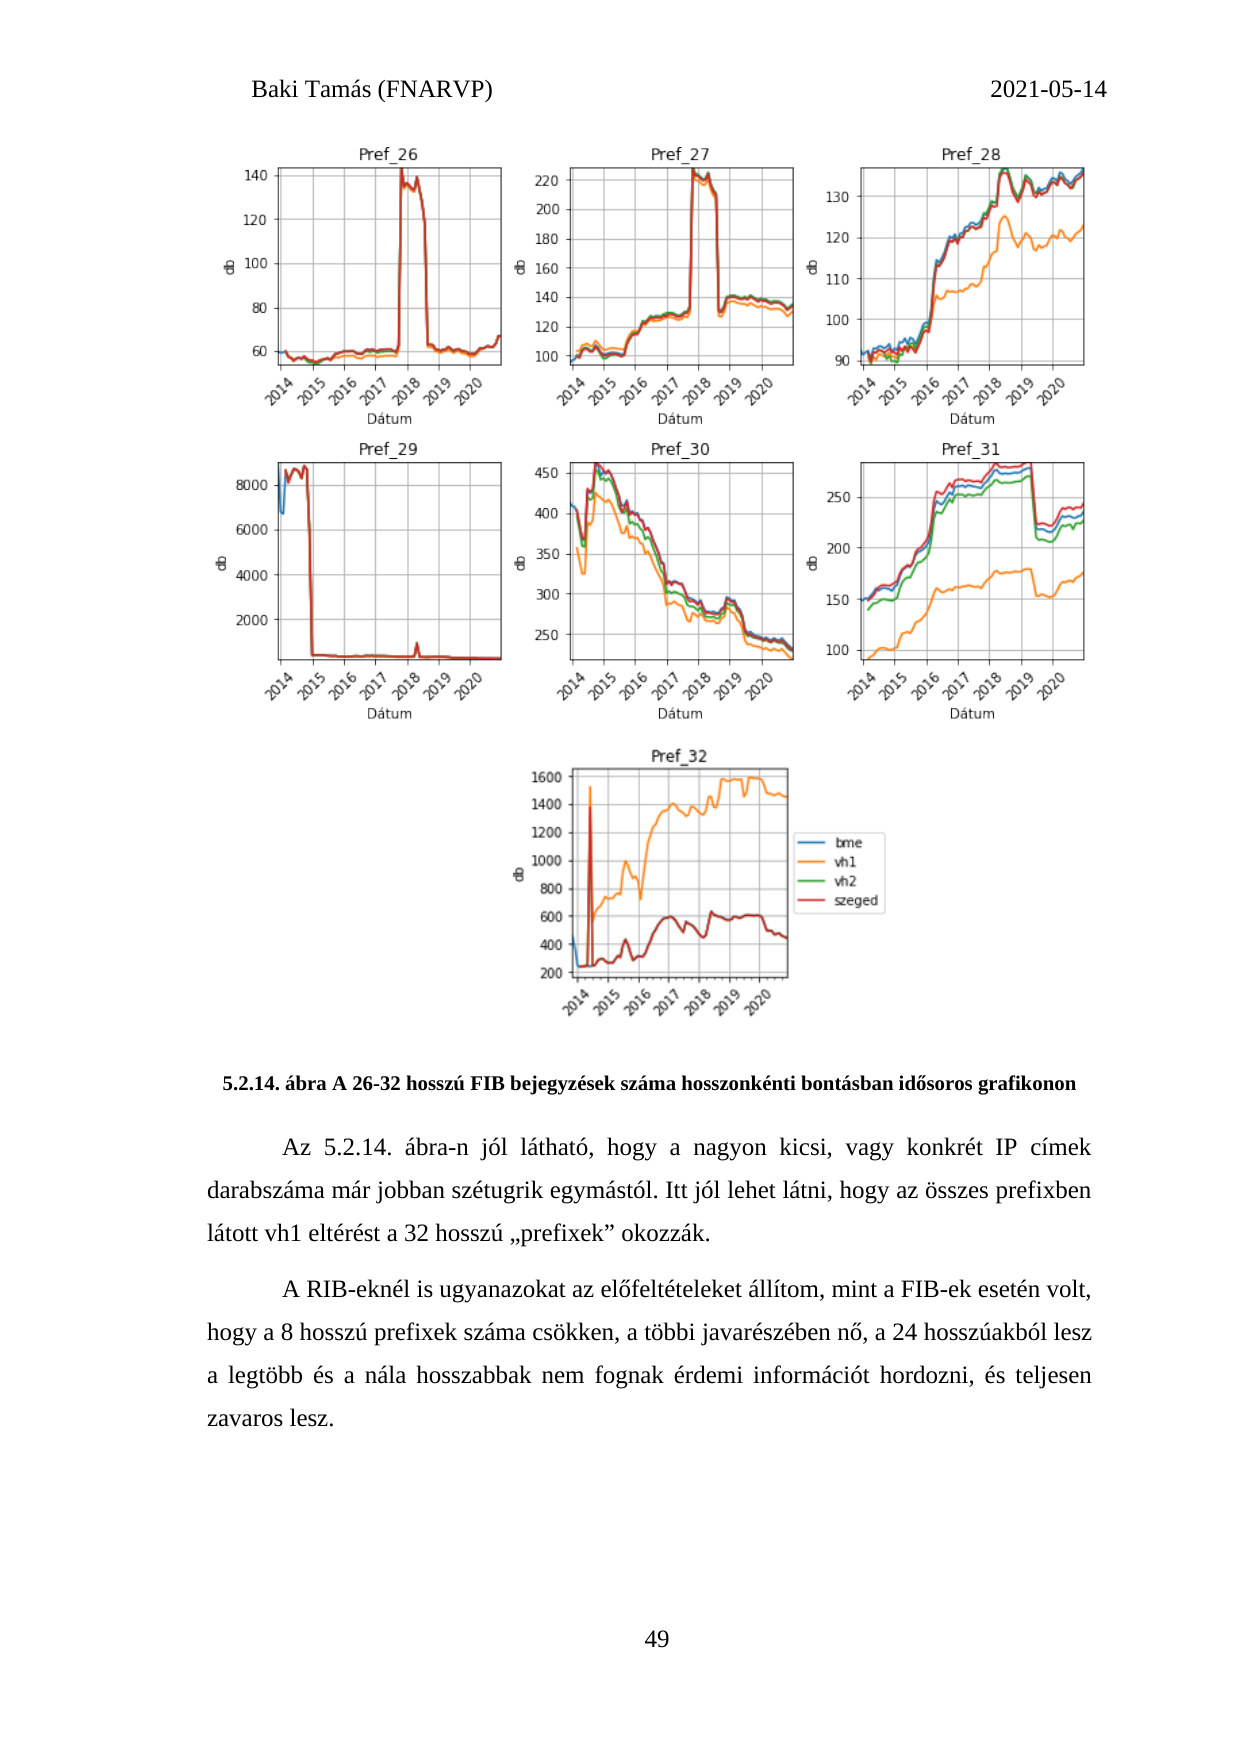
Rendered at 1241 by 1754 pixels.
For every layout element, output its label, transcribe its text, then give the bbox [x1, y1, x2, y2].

text A RIB-eknél is ugyanazokat az előfeltételeket állítom, mint a FIB-ek esetén volt, hogy a 8 hosszú prefixek száma csökken, a többi javarészében nő, a 24 hosszúakból lesz a legtöbb és a nála hosszabbak nem fognak érdemi információt hordozni, és teljesen zavaros lesz. [207, 1274, 1092, 1432]
picture [206, 147, 1093, 1034]
